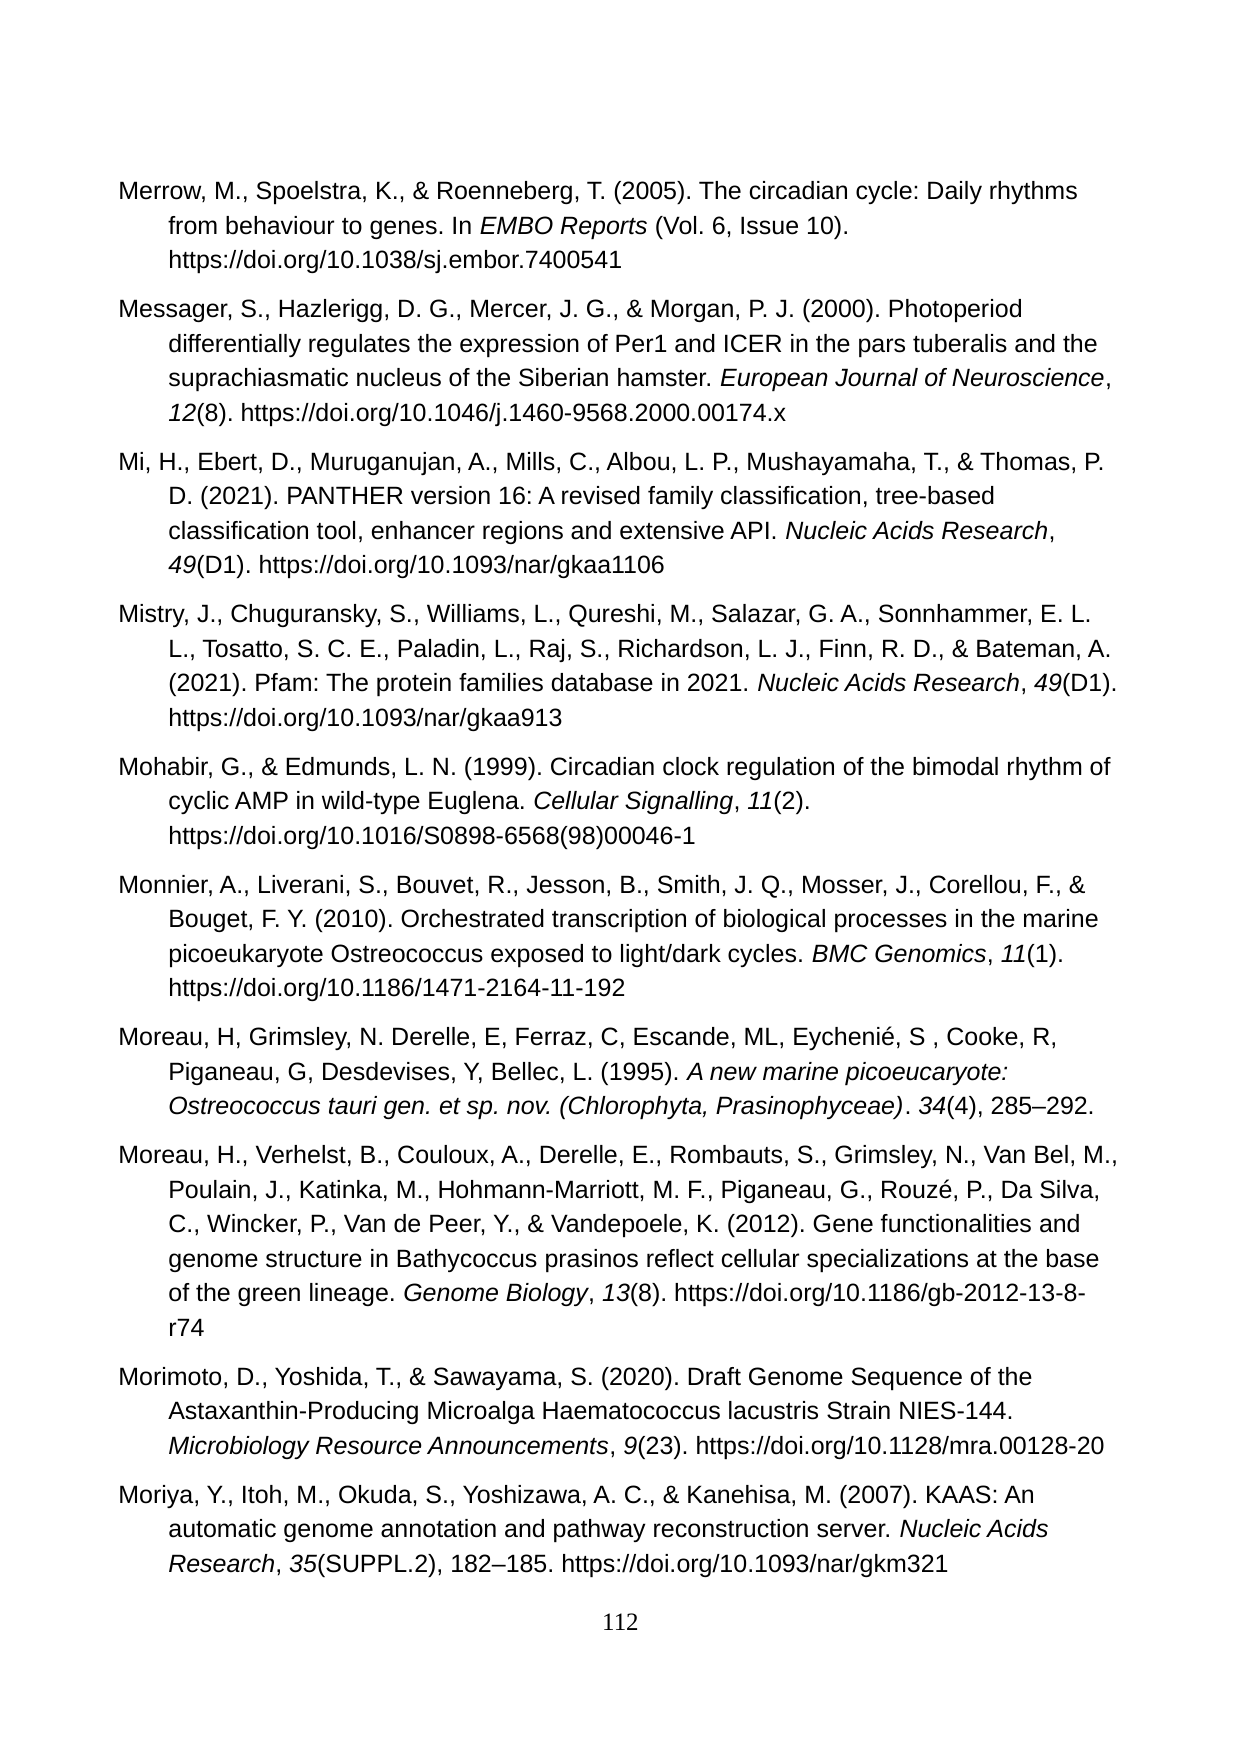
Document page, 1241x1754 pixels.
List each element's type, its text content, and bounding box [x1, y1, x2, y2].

text Mohabir, G., & Edmunds, L. N. (1999). Circadian clock regulation of the bimodal rhythm of cyclic AMP in wild-type Euglena. Cellular Signalling, 11(2). https://doi.org/10.1016/S0898-6568(98)00046-1 [118, 752, 1122, 849]
text Monnier, A., Liverani, S., Bouvet, R., Jesson, B., Smith, J. Q., Mosser, J., Corellou, F., & Bouget, F. Y. (2010). Orchestrated transcription of biological processes in the marine picoeukaryote Ostreococcus exposed to light/dark cycles. BMC Genomics, 11(1). https://doi.org/10.1186/1471-2164-11-192 [118, 870, 1122, 1002]
text Mi, H., Ebert, D., Muruganujan, A., Mills, C., Albou, L. P., Mushayamaha, T., & Thomas, P. D. (2021). PANTHER version 16: A revised family classification, tree-based classification tool, enhancer regions and extensive API. Nucleic Acids Research, 49(D1). https://doi.org/10.1093/nar/gkaa1106 [118, 447, 1122, 579]
text Moreau, H, Grimsley, N. Derelle, E, Ferraz, C, Escande, ML, Eychenié, S , Cooke, R, Piganeau, G, Desdevises, Y, Bellec, L. (1995). A new marine picoeucaryote: Ostreococcus tauri gen. et sp. nov. (Chlorophyta, Prasinophyceae). 34(4), 285–292. [118, 1022, 1122, 1120]
text Moriya, Y., Itoh, M., Okuda, S., Yoshizawa, A. C., & Kanehisa, M. (2007). KAAS: An automatic genome annotation and pathway reconstruction server. Nucleic Acids Research, 35(SUPPL.2), 182–185. https://doi.org/10.1093/nar/gkm321 [118, 1480, 1122, 1578]
text Mistry, J., Chuguransky, S., Williams, L., Qureshi, M., Salazar, G. A., Sonnhammer, E. L. L., Tosatto, S. C. E., Paladin, L., Raj, S., Richardson, L. J., Finn, R. D., & Bateman, A. (2021). Pfam: The protein families database in 2021. Nucleic Acids Research, 49(D1). https://doi.org/10.1093/nar/gkaa913 [118, 599, 1122, 732]
text Merrow, M., Spoelstra, K., & Roenneberg, T. (2005). The circadian cycle: Daily rhythms from behaviour to genes. In EMBO Reports (Vol. 6, Issue 10). https://doi.org/10.1038/sj.embor.7400541 [118, 176, 1122, 274]
text Messager, S., Hazlerigg, D. G., Mercer, J. G., & Morgan, P. J. (2000). Photoperiod differentially regulates the expression of Per1 and ICER in the pars tuberalis and the suprachiasmatic nucleus of the Siberian hamster. European Journal of Neuroscience, 12(8). https://doi.org/10.1046/j.1460-9568.2000.00174.x [118, 294, 1122, 427]
text Morimoto, D., Yoshida, T., & Sawayama, S. (2020). Draft Genome Sequence of the Astaxanthin-Producing Microalga Haematococcus lacustris Strain NIES-144. Microbiology Resource Announcements, 9(23). https://doi.org/10.1128/mra.00128-20 [118, 1362, 1122, 1459]
text Moreau, H., Verhelst, B., Couloux, A., Derelle, E., Rombauts, S., Grimsley, N., Van Bel, M., Poulain, J., Katinka, M., Hohmann-Marriott, M. F., Piganeau, G., Rouzé, P., Da Silva, C., Wincker, P., Van de Peer, Y., & Vandepoele, K. (2012). Gene functionalities and genome structure in Bathycoccus prasinos reflect cellular specializations at the base of the green lineage. Genome Biology, 13(8). https://doi.org/10.1186/gb-2012-13-8-r74 [118, 1140, 1122, 1342]
